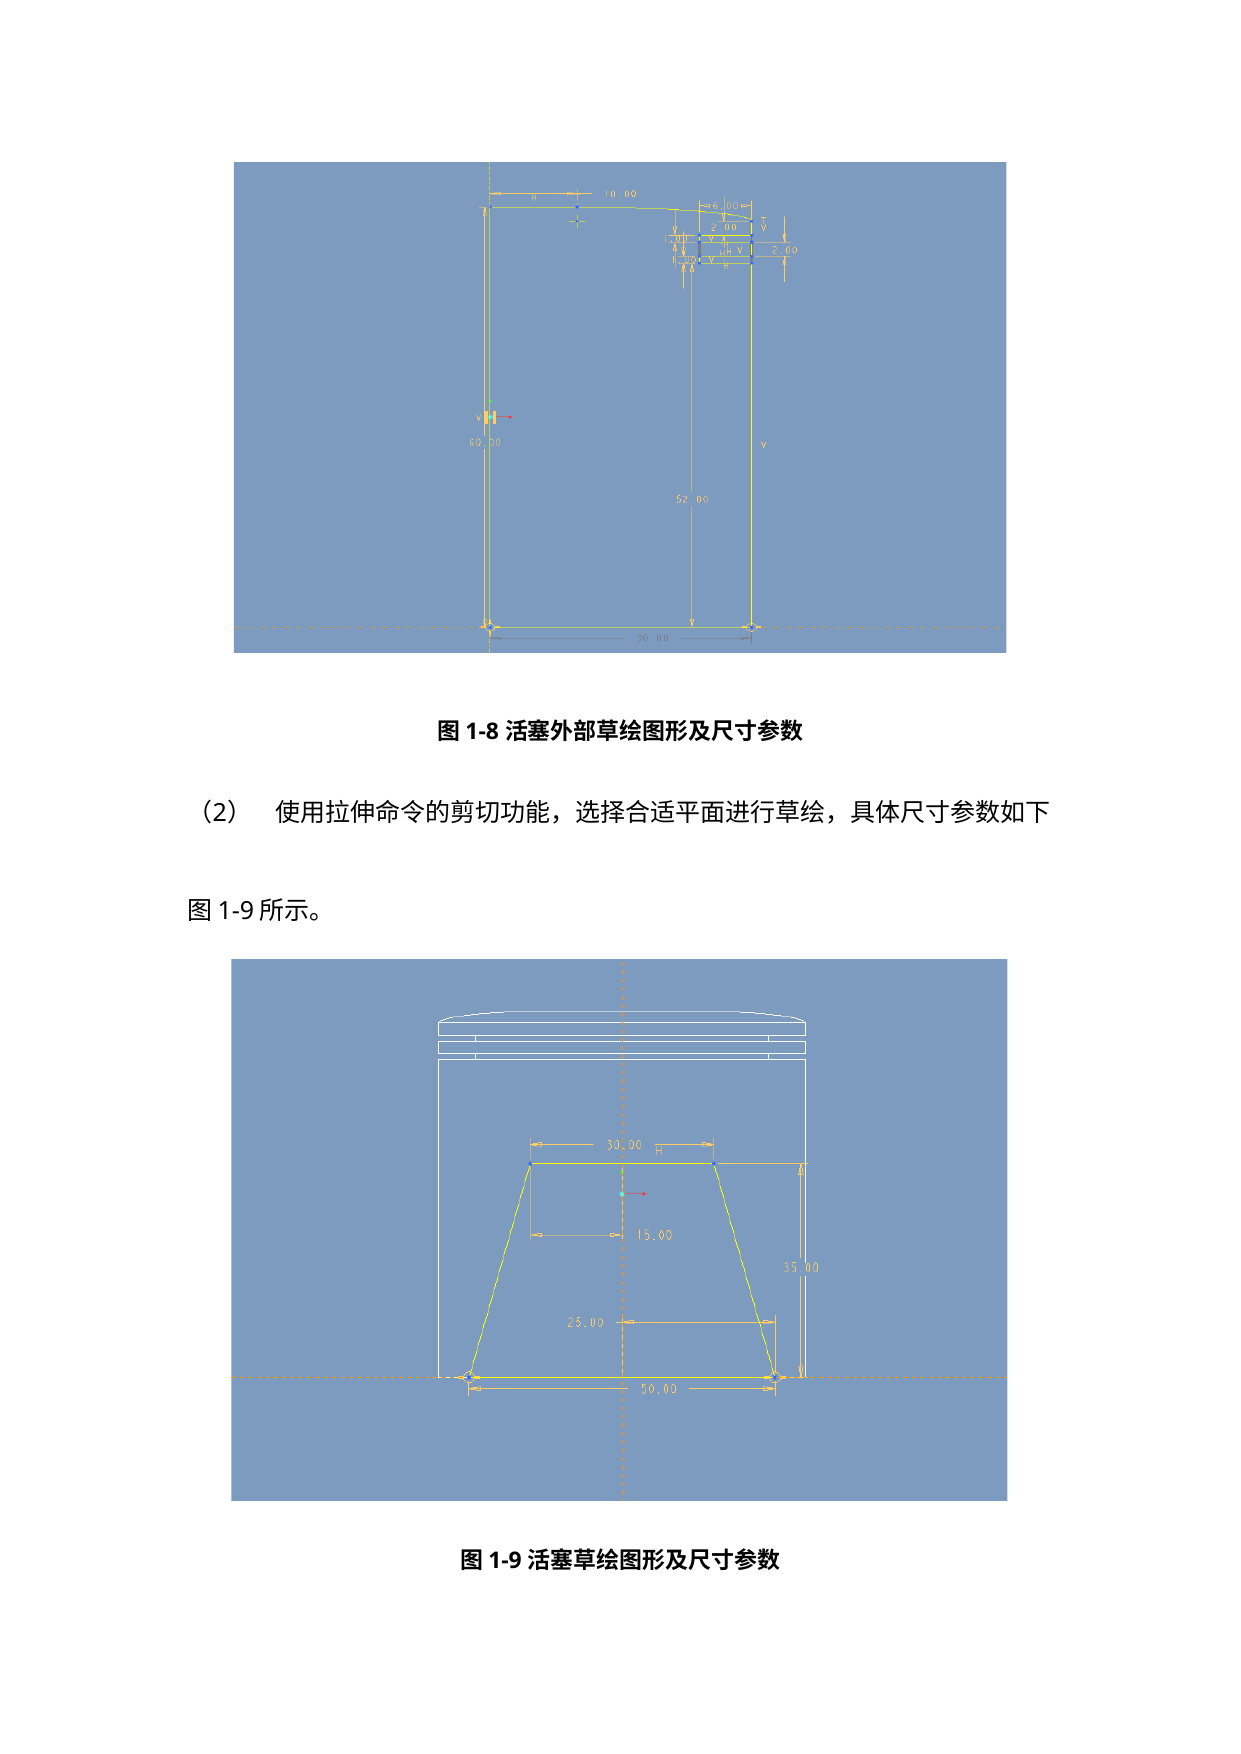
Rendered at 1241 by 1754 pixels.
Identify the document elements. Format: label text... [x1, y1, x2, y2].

picture [233, 162, 1007, 653]
text 图1-8 活塞外部草绘图形及尺寸参数 [187, 697, 1053, 762]
picture [231, 959, 1008, 1501]
text 图1-9 活塞草绘图形及尺寸参数 [187, 1527, 1053, 1592]
list 使用拉伸命令的剪切功能，选择合适平面进行草绘，具体尺寸参数如下图1-9所示。 [187, 778, 1053, 941]
